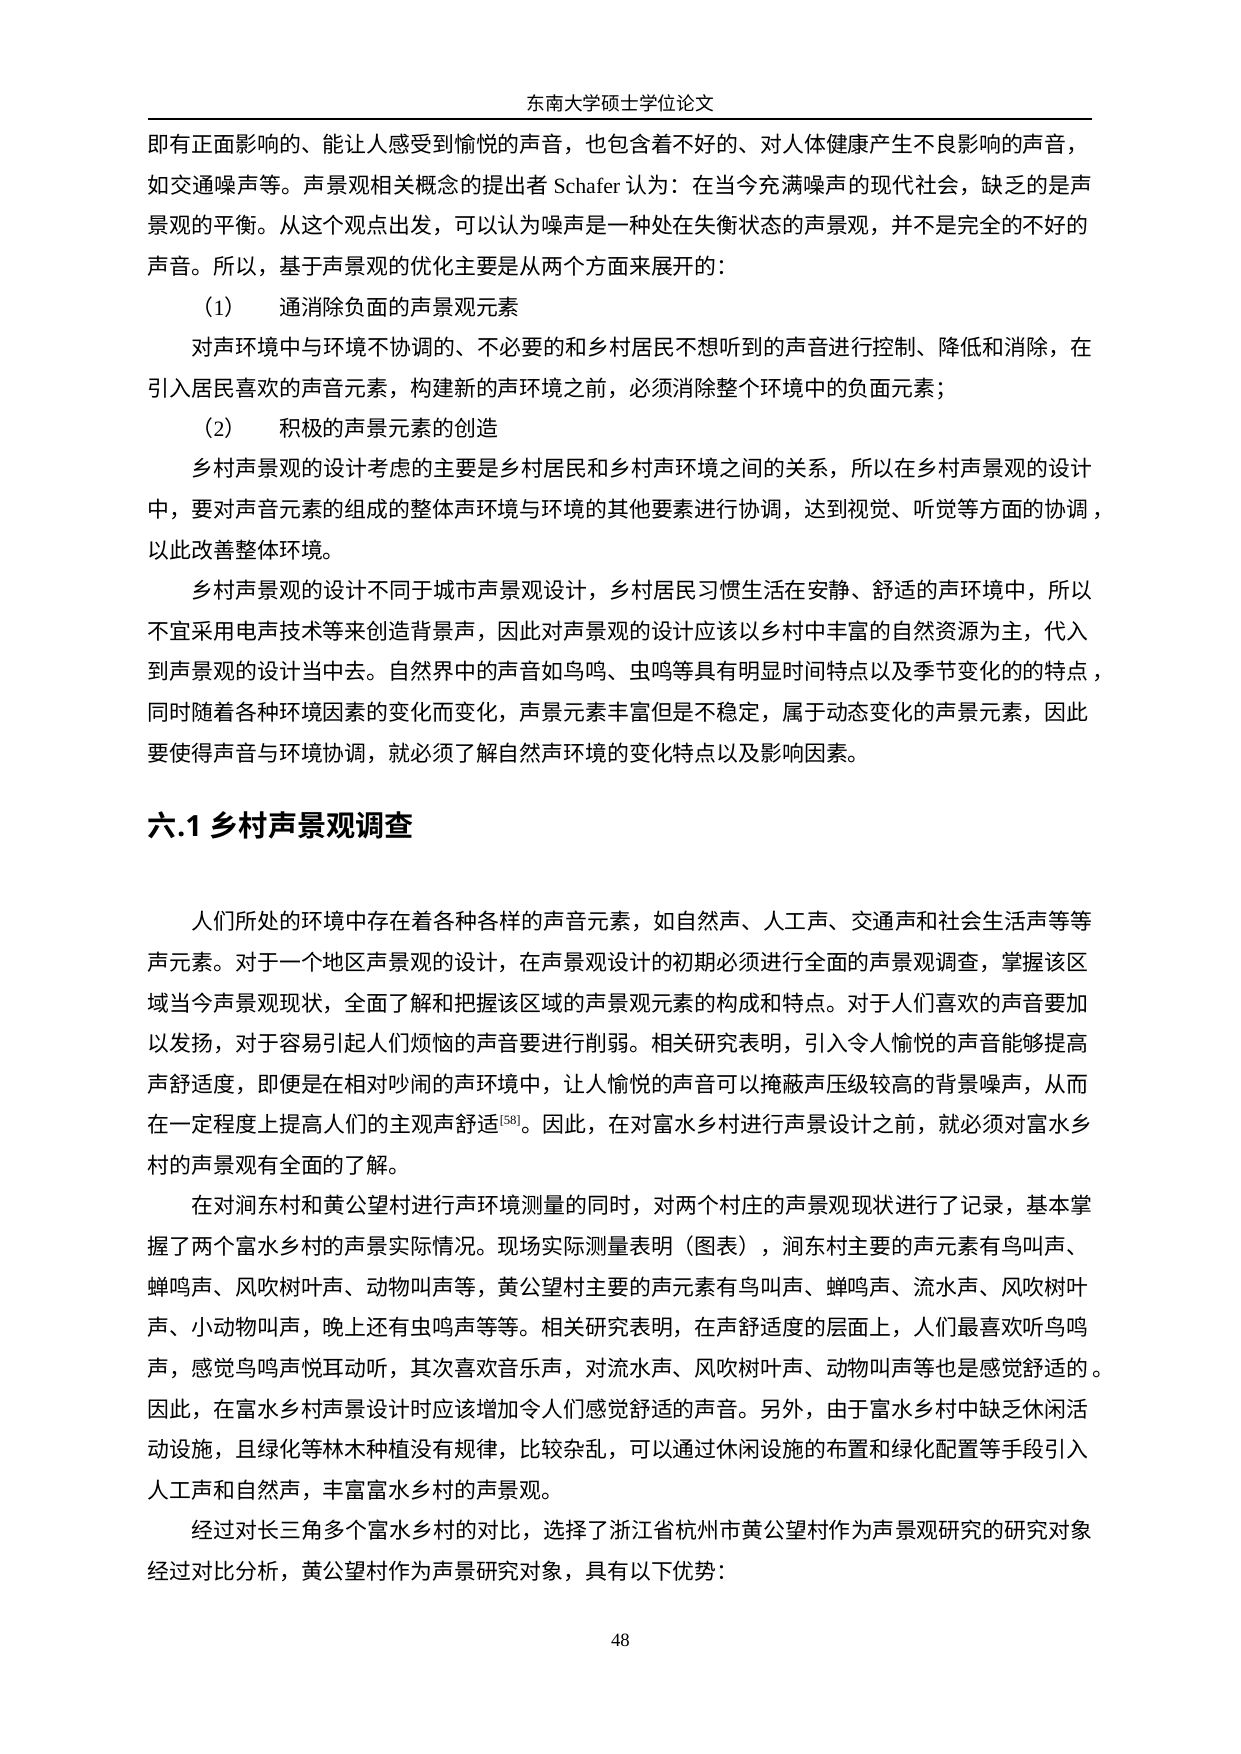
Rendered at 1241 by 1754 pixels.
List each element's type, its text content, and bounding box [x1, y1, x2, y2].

text 经过对长三角多个富水乡村的对比，选择了浙江省杭州市黄公望村作为声景观研究的研究对象。经过对比分析，黄公望村作为声景研究对象，具有以下优势： [148, 1513, 1092, 1586]
text 乡村声景观的设计不同于城市声景观设计，乡村居民习惯生活在安静、舒适的声环境中，所以不宜采用电声技术等来创造背景声，因此对声景观的设计应该以乡村中丰富的自然资源为主，代入到声景观的设计当中去。自然界中的声音如鸟鸣、虫鸣等具有明显时间特点以及季节变化的的特点，同时随着各种环境因素的变化而变化，声景元素丰富但是不稳定，属于动态变化的声景元素，因此要使得声音与环境协调，就必须了解自然声环境的变化特点以及影响因素。 [148, 573, 1092, 768]
text 对声环境中与环境不协调的、不必要的和乡村居民不想听到的声音进行控制、降低和消除，在引入居民喜欢的声音元素，构建新的声环境之前，必须消除整个环境中的负面元素； [148, 329, 1092, 403]
text 乡村声景观的设计考虑的主要是乡村居民和乡村声环境之间的关系，所以在乡村声景观的设计中，要对声音元素的组成的整体声环境与环境的其他要素进行协调，达到视觉、听觉等方面的协调，以此改善整体环境。 [148, 451, 1092, 565]
text 在对涧东村和黄公望村进行声环境测量的同时，对两个村庄的声景观现状进行了记录，基本掌握了两个富水乡村的声景实际情况。现场实际测量表明（图表），涧东村主要的声元素有鸟叫声、蝉鸣声、风吹树叶声、动物叫声等，黄公望村主要的声元素有鸟叫声、蝉鸣声、流水声、风吹树叶声、小动物叫声，晚上还有虫鸣声等等。相关研究表明，在声舒适度的层面上，人们最喜欢听鸟鸣声，感觉鸟鸣声悦耳动听，其次喜欢音乐声，对流水声、风吹树叶声、动物叫声等也是感觉舒适的。因此，在富水乡村声景设计时应该增加令人们感觉舒适的声音。另外，由于富水乡村中缺乏休闲活动设施，且绿化等林木种植没有规律，比较杂乱，可以通过休闲设施的布置和绿化配置等手段引入人工声和自然声，丰富富水乡村的声景观。 [148, 1188, 1092, 1505]
list 通消除负面的声景观元素 [191, 289, 1092, 322]
list 积极的声景元素的创造 [191, 411, 1092, 443]
text 人们所处的环境中存在着各种各样的声音元素，如自然声、人工声、交通声和社会生活声等等声元素。对于一个地区声景观的设计，在声景观设计的初期必须进行全面的声景观调查，掌握该区域当今声景观现状，全面了解和把握该区域的声景观元素的构成和特点。对于人们喜欢的声音要加以发扬，对于容易引起人们烦恼的声音要进行削弱。相关研究表明，引入令人愉悦的声音能够提高声舒适度，即便是在相对吵闹的声环境中，让人愉悦的声音可以掩蔽声压级较高的背景噪声，从而在一定程度上提高人们的主观声舒适[58]。因此，在对富水乡村进行声景设计之前，就必须对富水乡村的声景观有全面的了解。 [148, 904, 1092, 1180]
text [148, 127, 1092, 281]
text 乡村声景观调查 [148, 792, 1092, 857]
